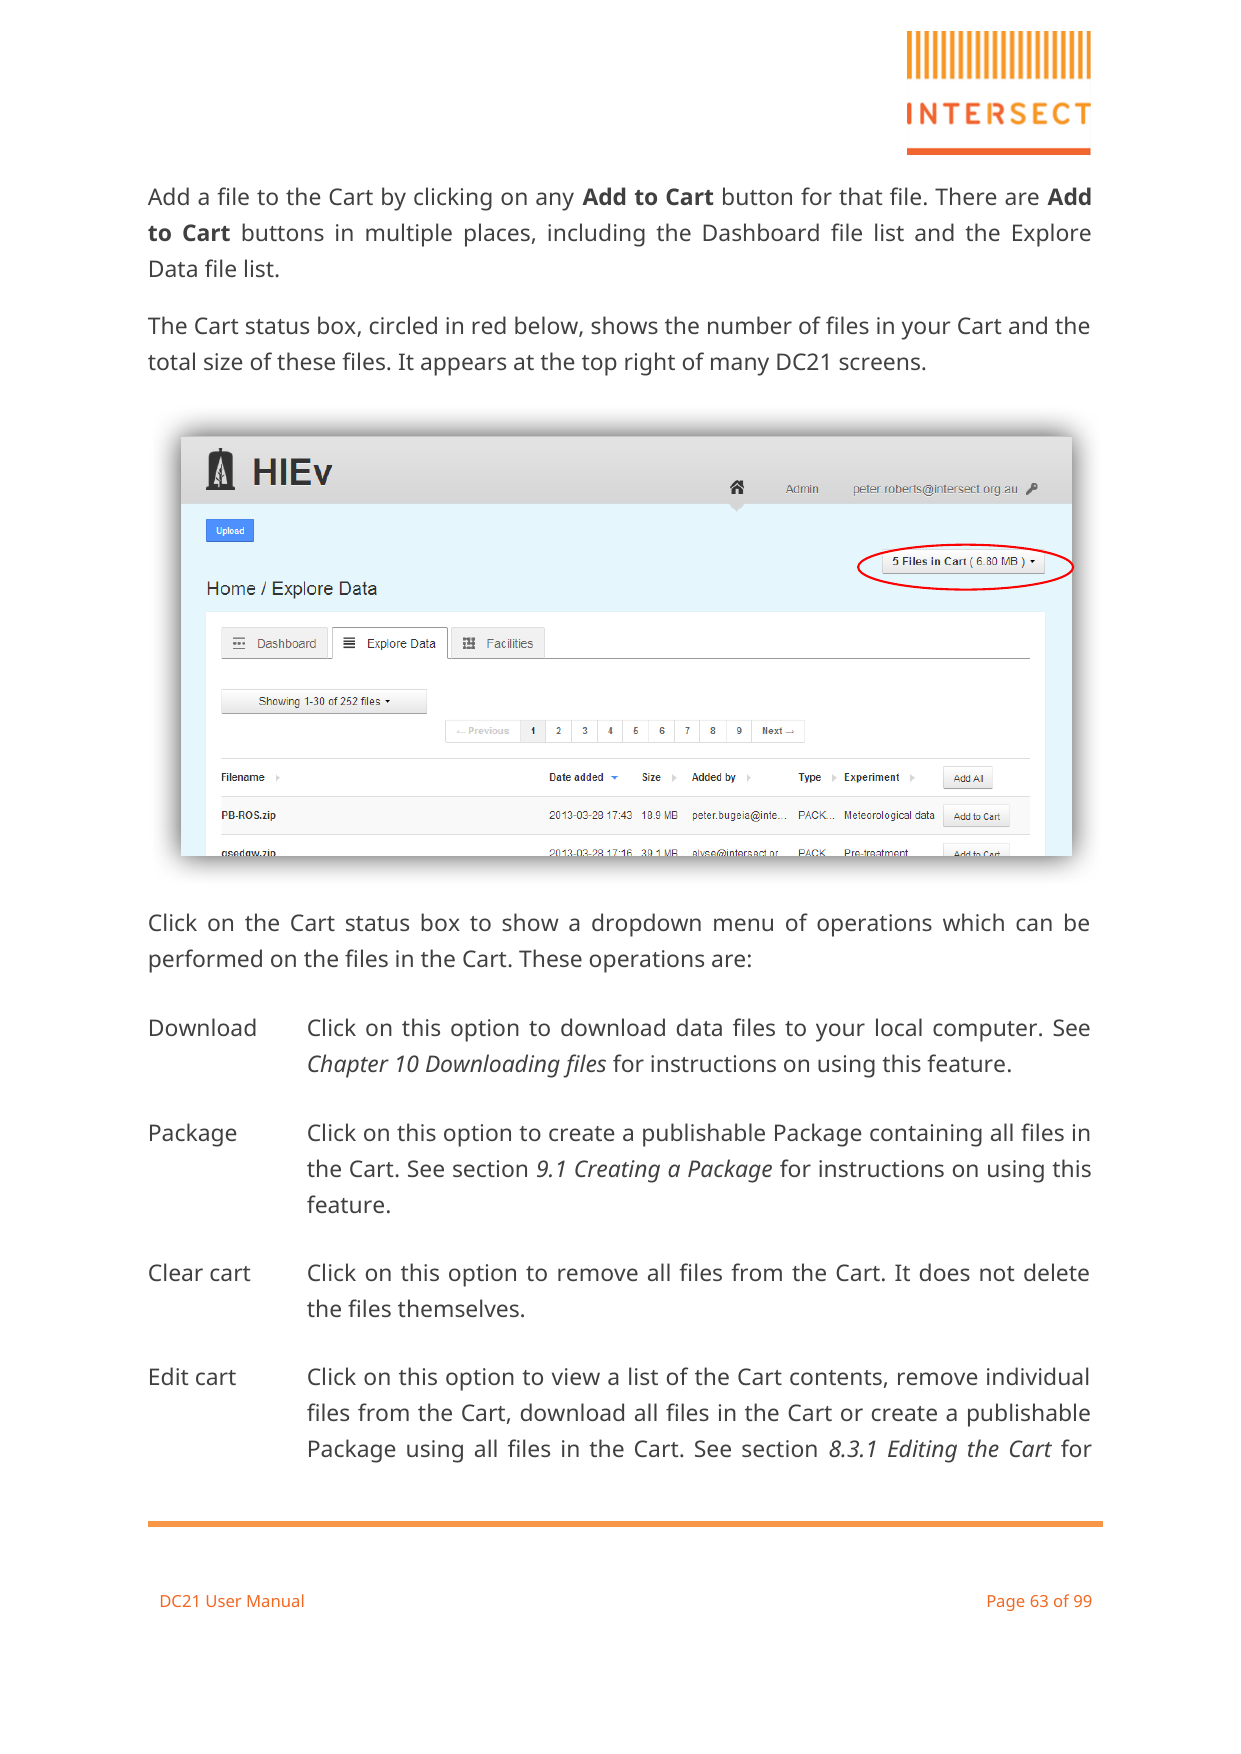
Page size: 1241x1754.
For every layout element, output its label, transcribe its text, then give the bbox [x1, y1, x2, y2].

text Click on the Cart status box to show a dropdown menu of operations which can be performed on the files in the Cart. These operations are: [148, 907, 1092, 974]
table_cell Package [136, 1104, 295, 1244]
picture [860, 546, 1071, 588]
table_cell Clear cart [136, 1245, 295, 1349]
picture [181, 436, 1072, 856]
table_cell Edit cart [136, 1349, 295, 1464]
table_cell Click on this option to remove all files from the Cart. It does not delete the files themselves. [295, 1245, 1103, 1349]
text Add a file to the Cart by clicking on any Add to Cart button for that file. There are Add to Cart buttons in multiple places, including the Dashboard file list and the Explore Data file list. [148, 181, 1092, 284]
picture [905, 29, 1093, 157]
table_header Download [136, 1000, 295, 1104]
text The Cart status box, circled in red below, shows the number of files in your Cart and the total size of these files. It appears at the top right of many DC21 screens. [148, 310, 1092, 377]
